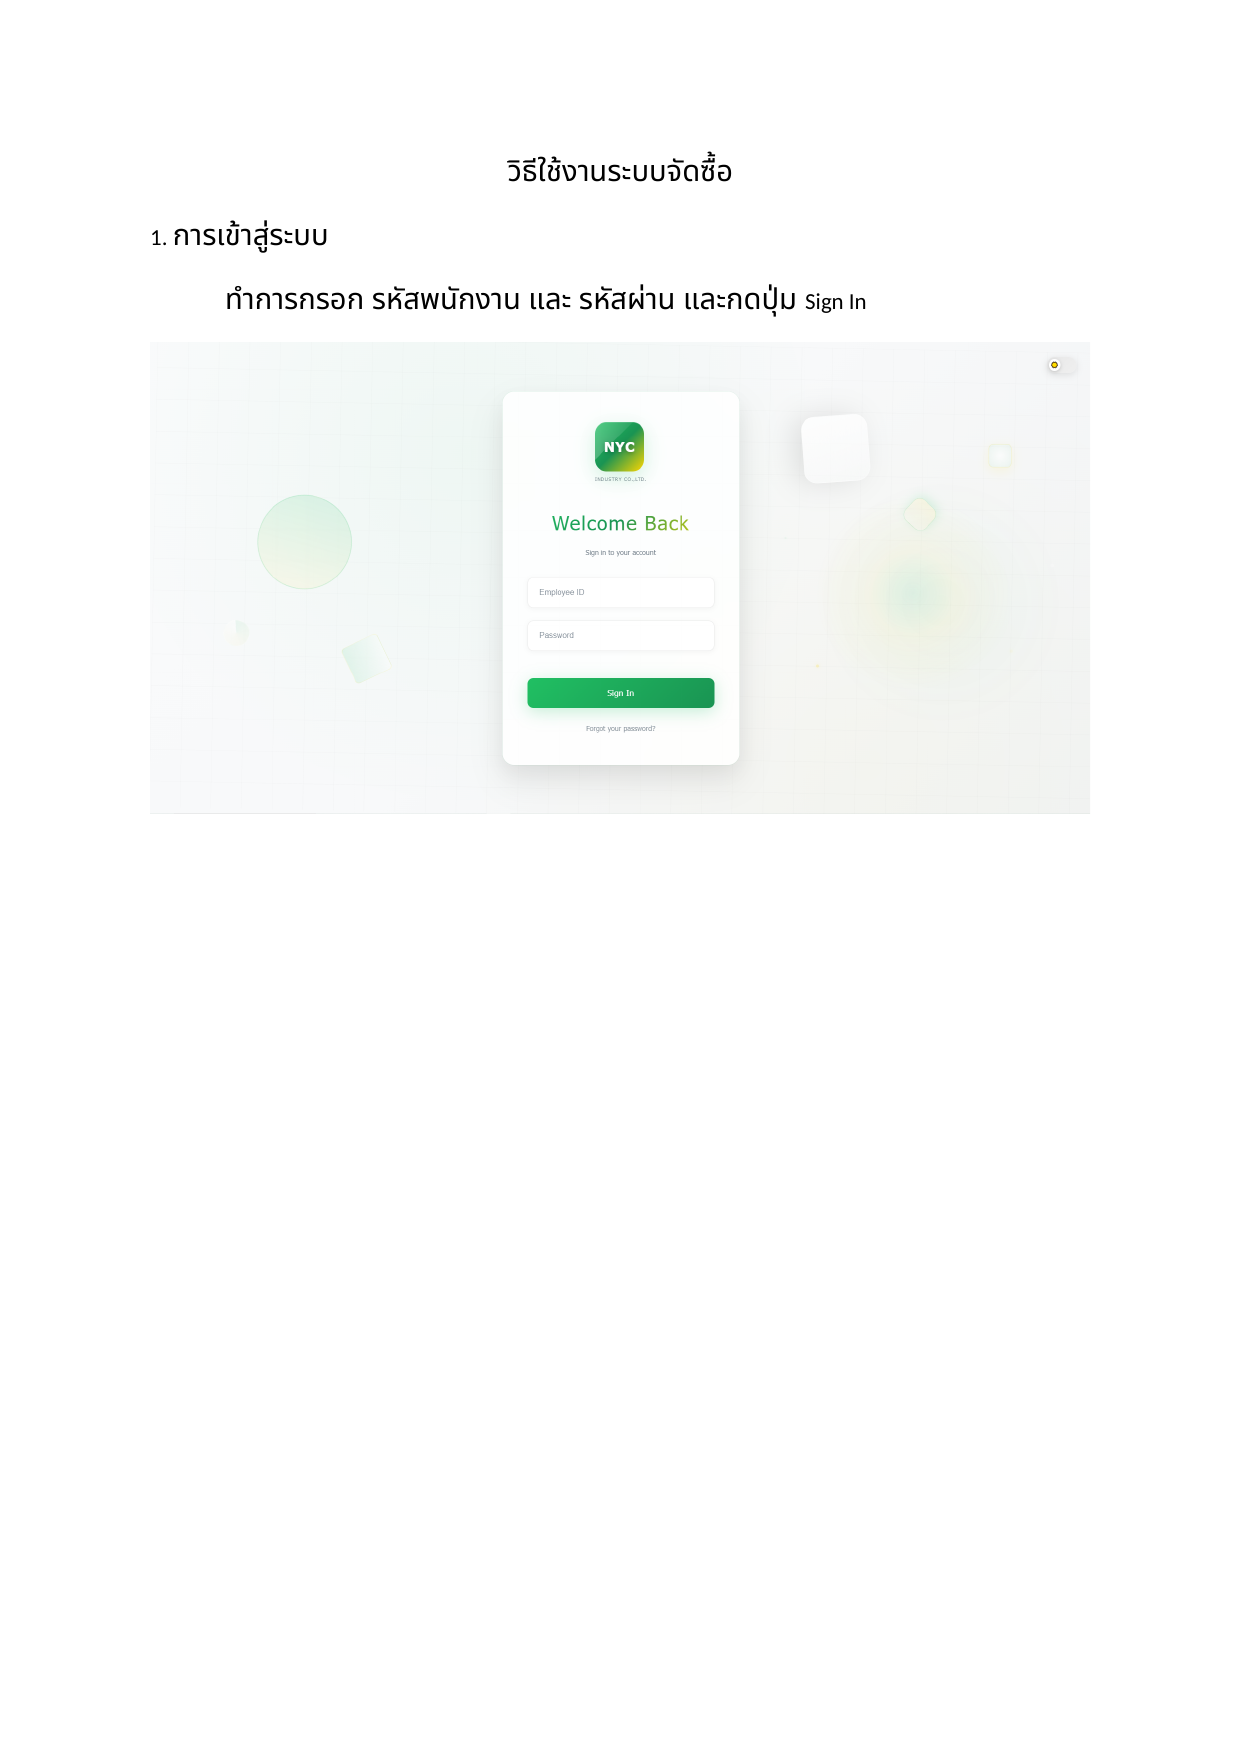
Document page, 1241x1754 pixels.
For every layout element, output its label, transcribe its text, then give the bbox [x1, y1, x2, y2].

picture [150, 342, 1091, 814]
text วิธีใช้งานระบบจัดซื้อ [150, 150, 1090, 194]
text ทำการกรอก รหัสพนักงาน และ รหัสผ่าน และกดปุ่ม Sign In [150, 278, 1090, 322]
text 1. การเข้าสู่ระบบ [150, 214, 1090, 258]
